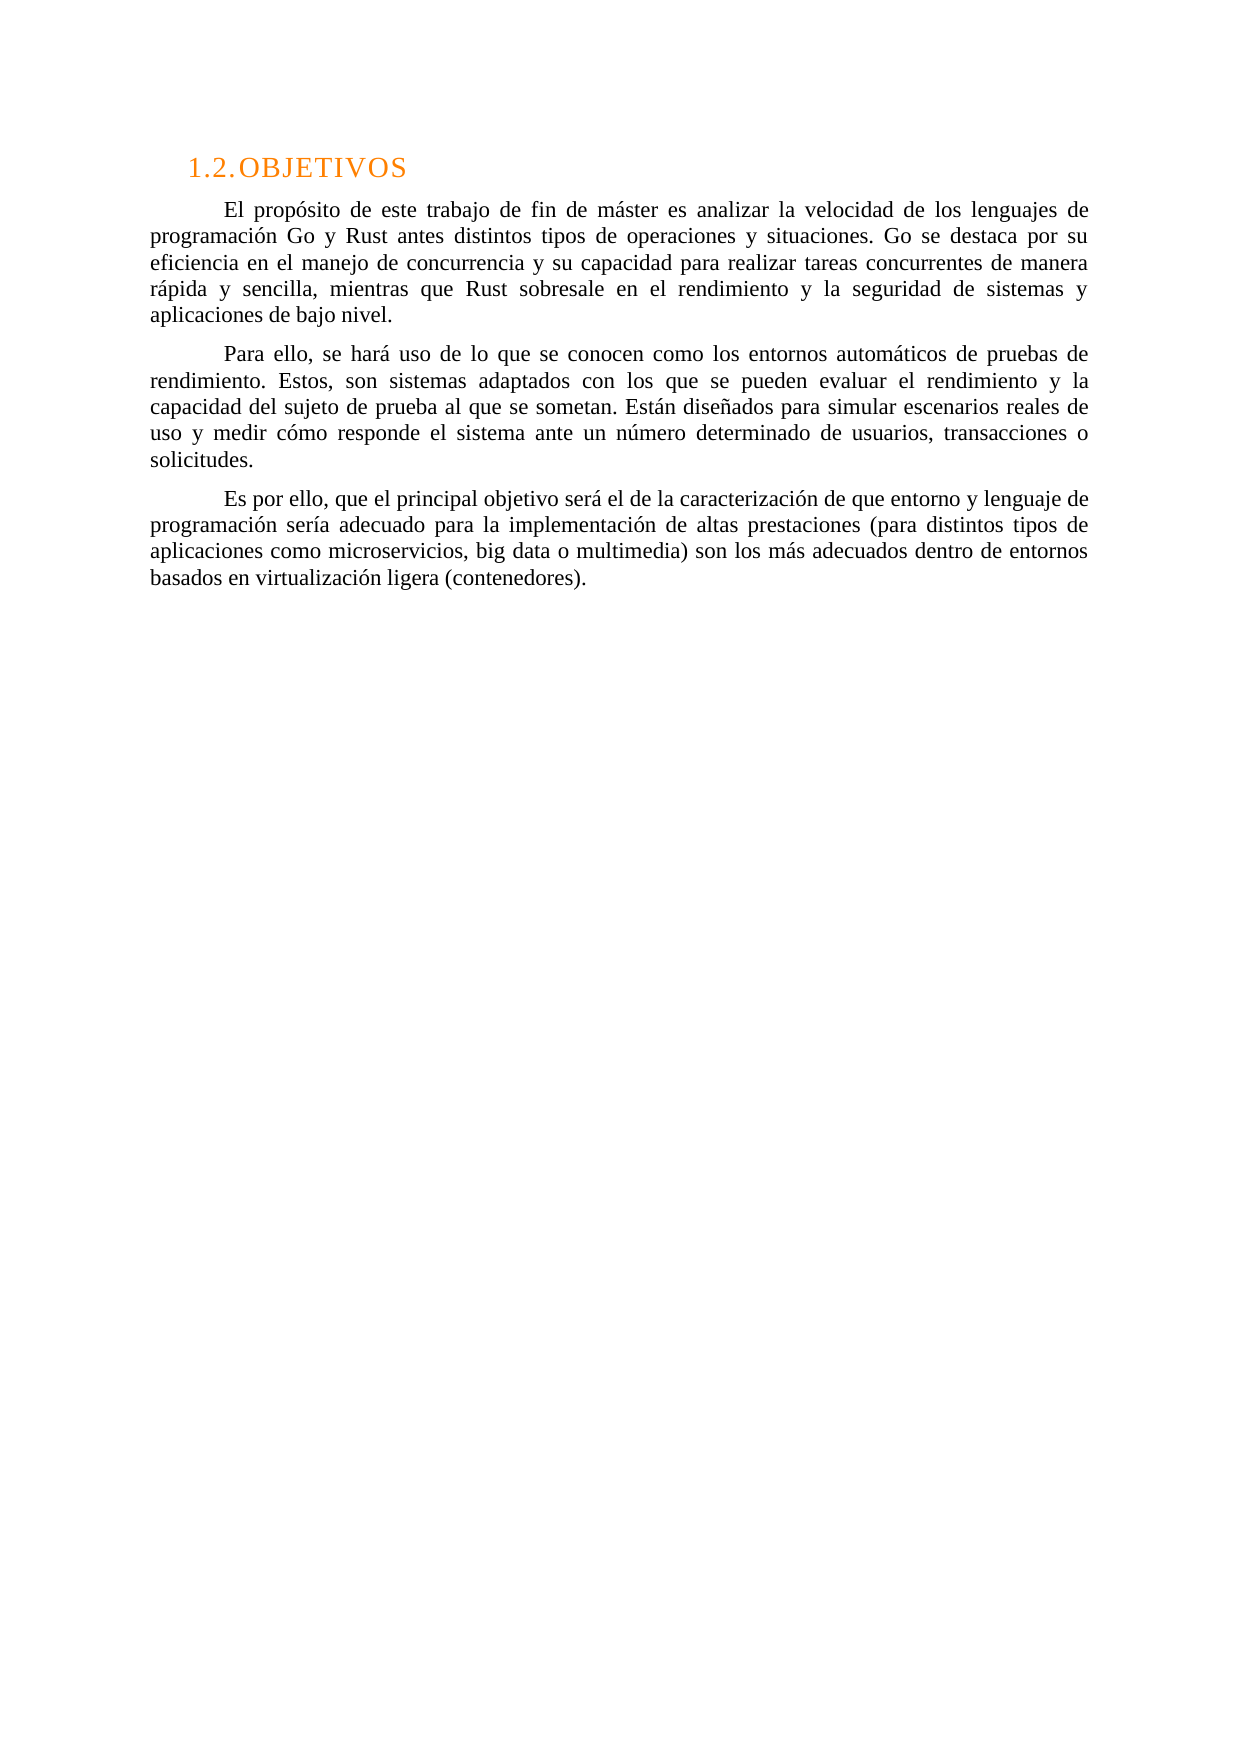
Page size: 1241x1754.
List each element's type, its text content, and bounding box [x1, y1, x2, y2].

text Para ello, se hará uso de lo que se conocen como los entornos automáticos de pruebas de rendimiento. Estos, son sistemas adaptados con los que se pueden evaluar el rendimiento y la capacidad del sujeto de prueba al que se sometan. Están diseñados para simular escenarios reales de uso y medir cómo responde el sistema ante un número determinado de usuarios, transacciones o solicitudes. [150, 340, 1090, 472]
subtitle Objetivos [187, 150, 1090, 183]
text El propósito de este trabajo de fin de máster es analizar la velocidad de los lenguajes de programación Go y Rust antes distintos tipos de operaciones y situaciones. Go se destaca por su eficiencia en el manejo de concurrencia y su capacidad para realizar tareas concurrentes de manera rápida y sencilla, mientras que Rust sobresale en el rendimiento y la seguridad de sistemas y aplicaciones de bajo nivel. [150, 196, 1090, 328]
text Es por ello, que el principal objetivo será el de la caracterización de que entorno y lenguaje de programación sería adecuado para la implementación de altas prestaciones (para distintos tipos de aplicaciones como microservicios, big data o multimedia) son los más adecuados dentro de entornos basados en virtualización ligera (contenedores). [150, 484, 1090, 590]
